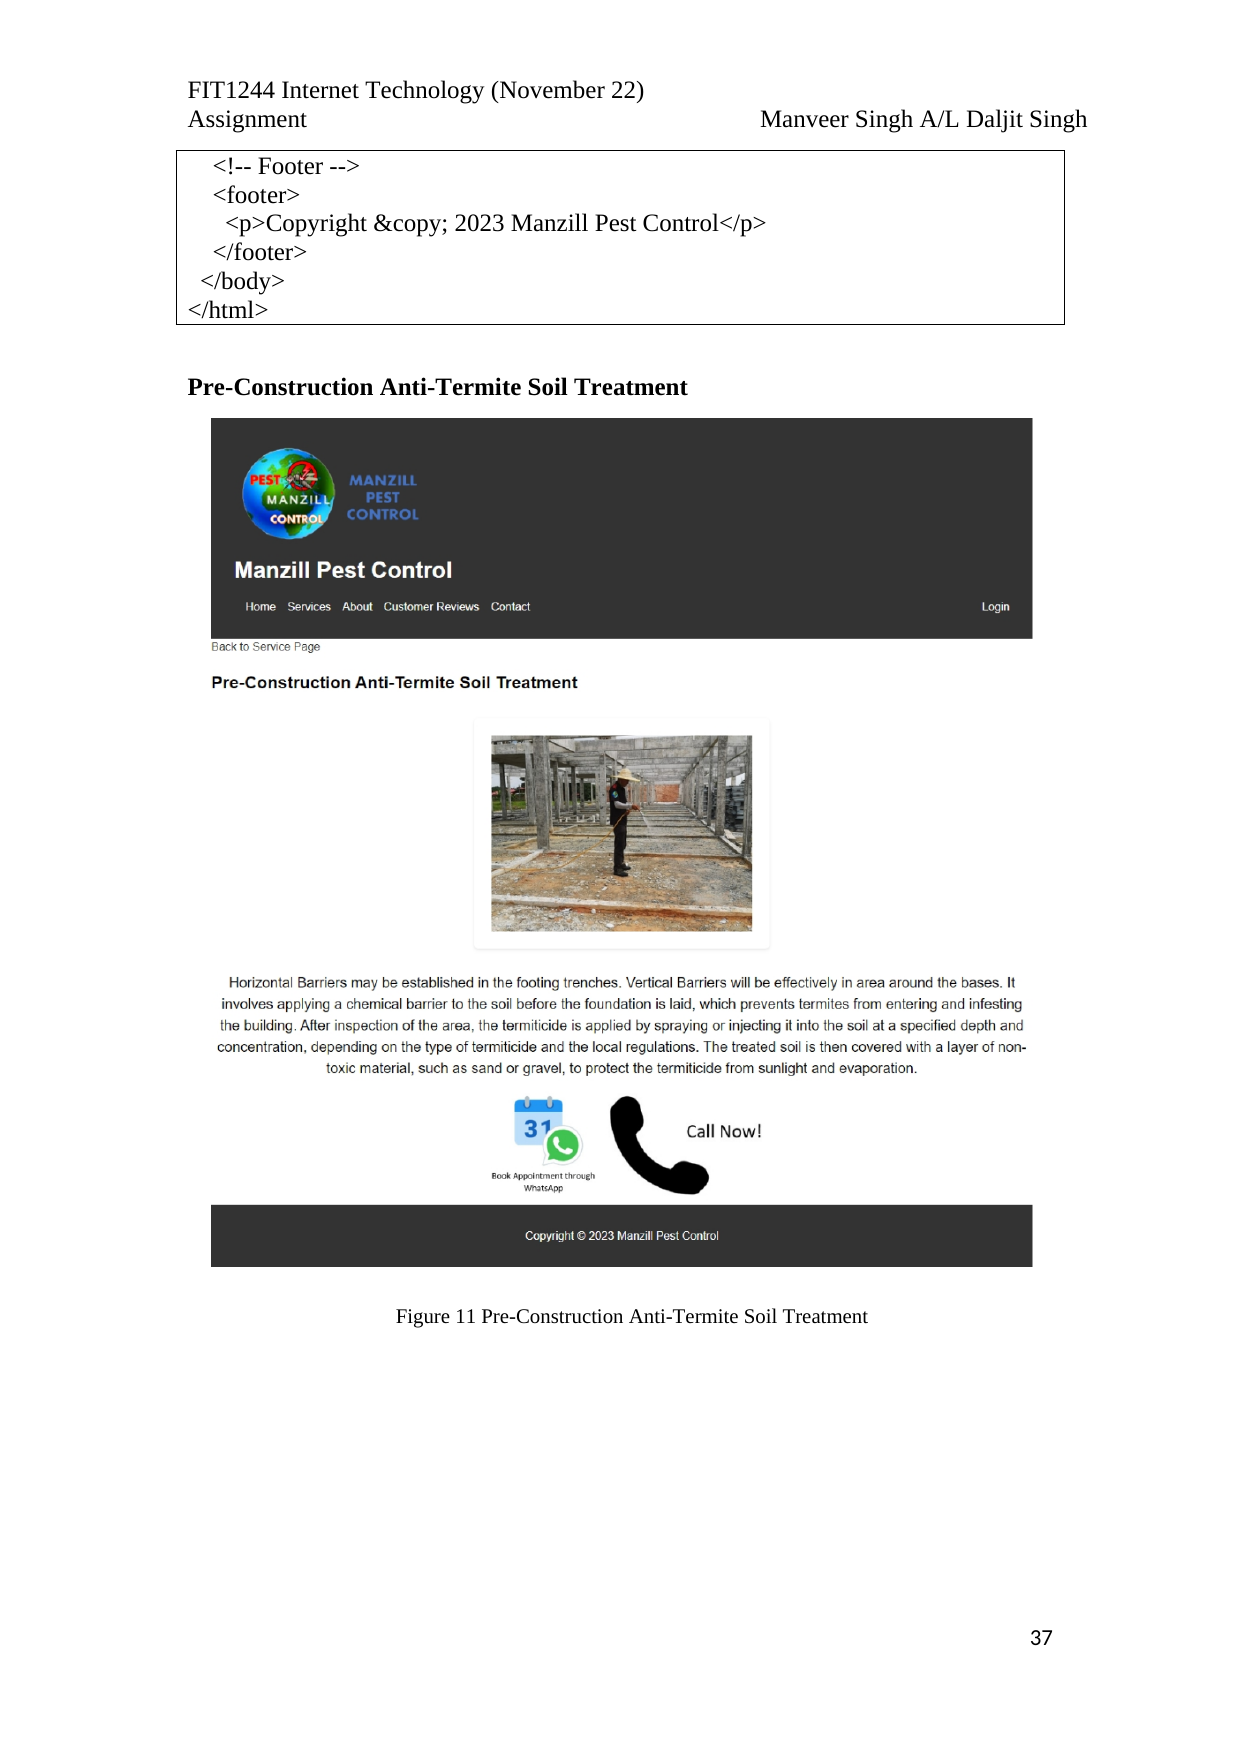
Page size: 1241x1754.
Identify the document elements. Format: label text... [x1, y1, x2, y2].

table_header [177, 151, 1064, 323]
text Pre-Construction Anti-Termite Soil Treatment [187, 372, 1053, 401]
picture [188, 418, 1054, 1267]
